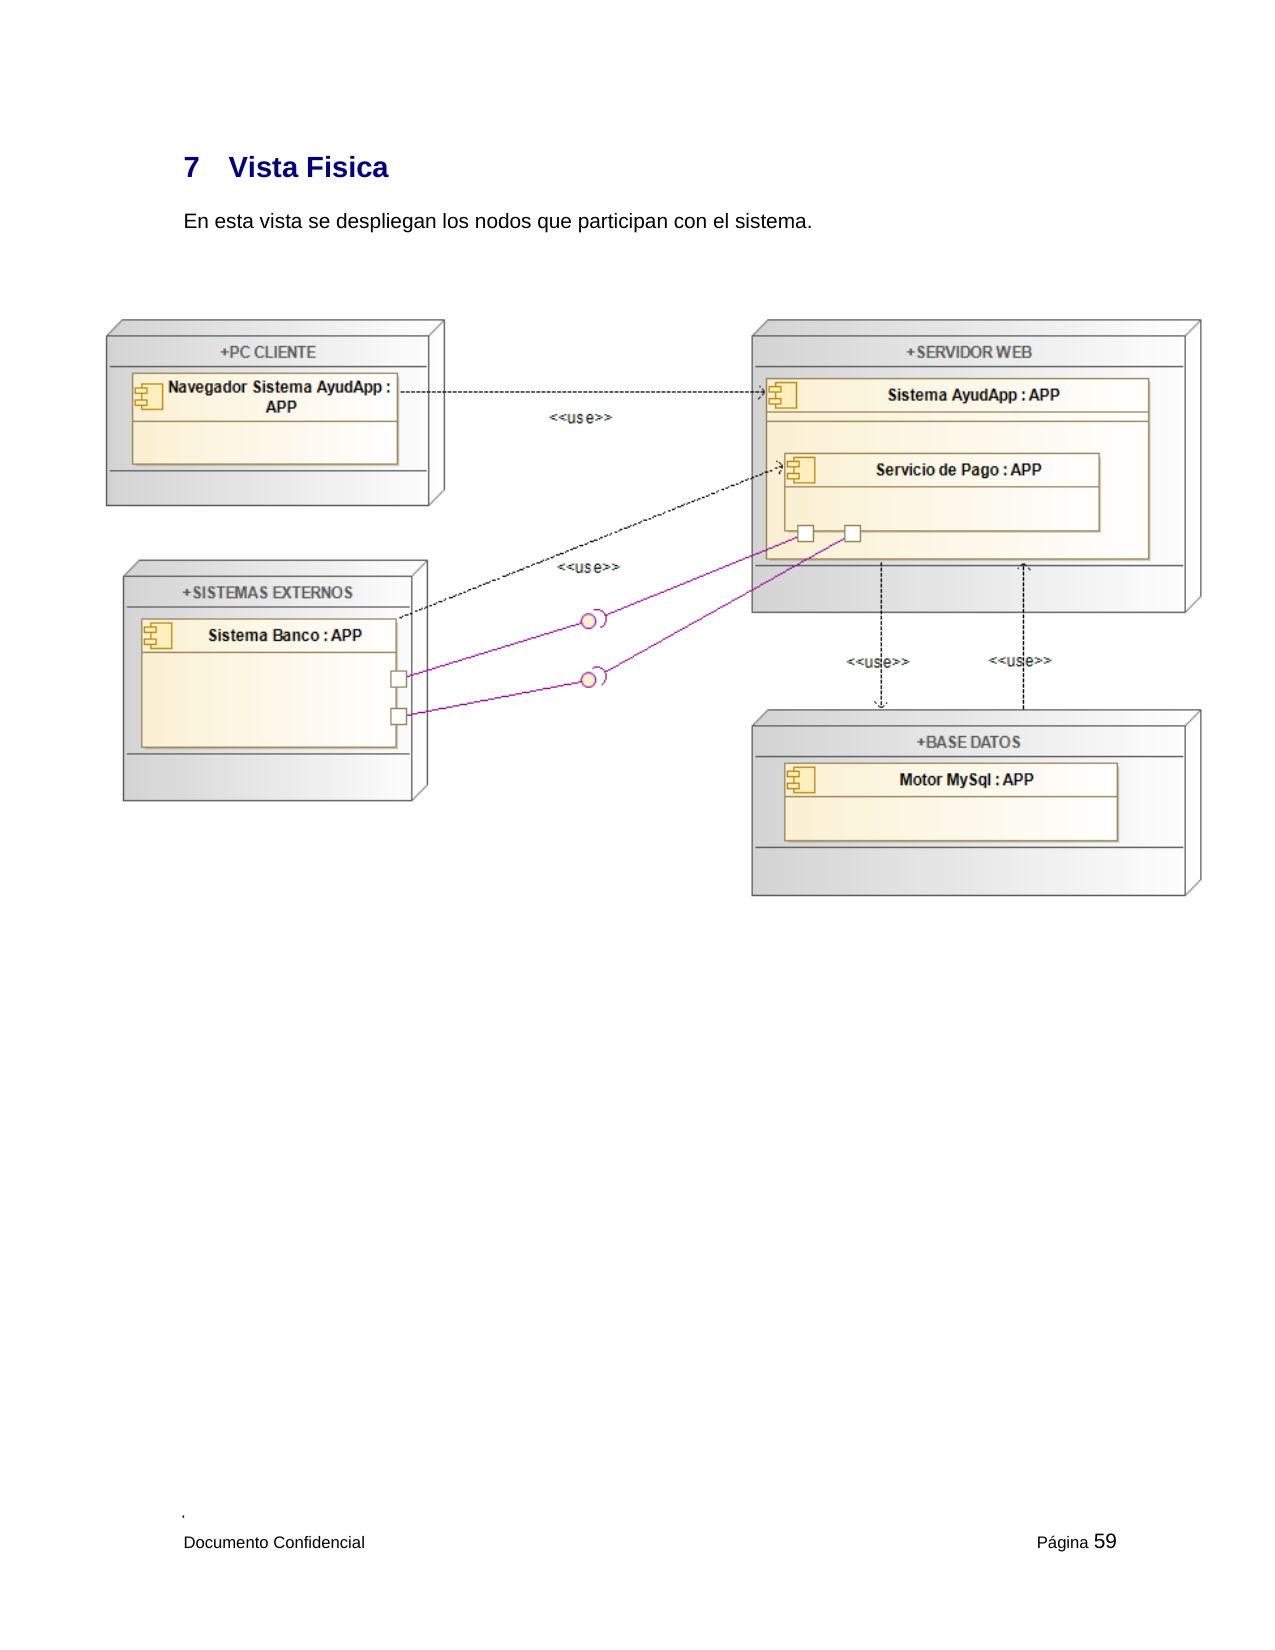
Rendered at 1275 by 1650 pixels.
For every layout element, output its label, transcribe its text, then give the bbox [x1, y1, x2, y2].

picture [93, 307, 1216, 911]
text En esta vista se despliegan los nodos que participan con el sistema. [183, 208, 1125, 232]
list Vista Fisica [183, 150, 1125, 183]
